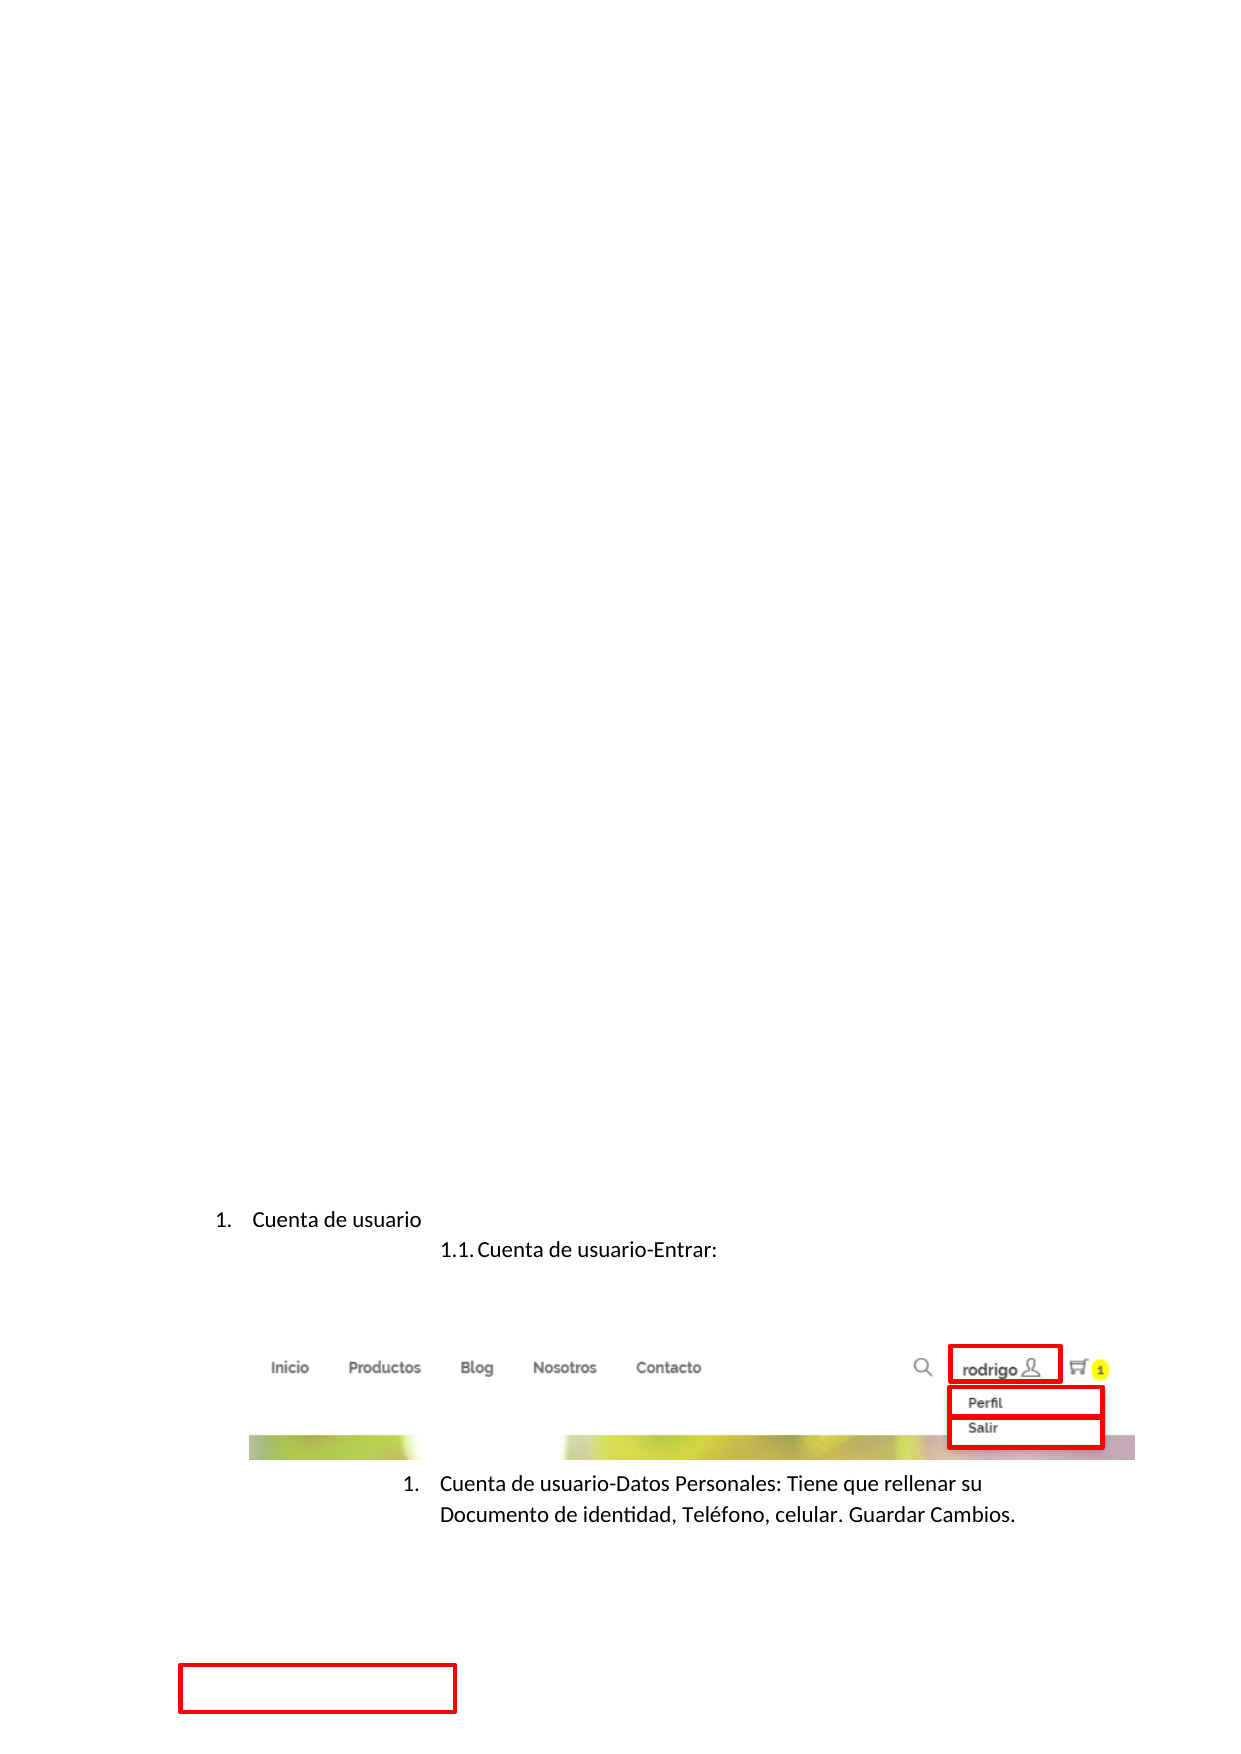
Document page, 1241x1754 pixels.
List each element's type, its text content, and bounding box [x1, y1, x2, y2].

list Cuenta de usuario-Entrar: [440, 1235, 1063, 1263]
list Cuenta de usuario-Datos Personales: Tiene que rellenar su Documento de identidad, Teléfono, celular. Guardar Cambios. [402, 1469, 1063, 1528]
picture [249, 1331, 1135, 1460]
list Cuenta de usuario [215, 1205, 1063, 1233]
